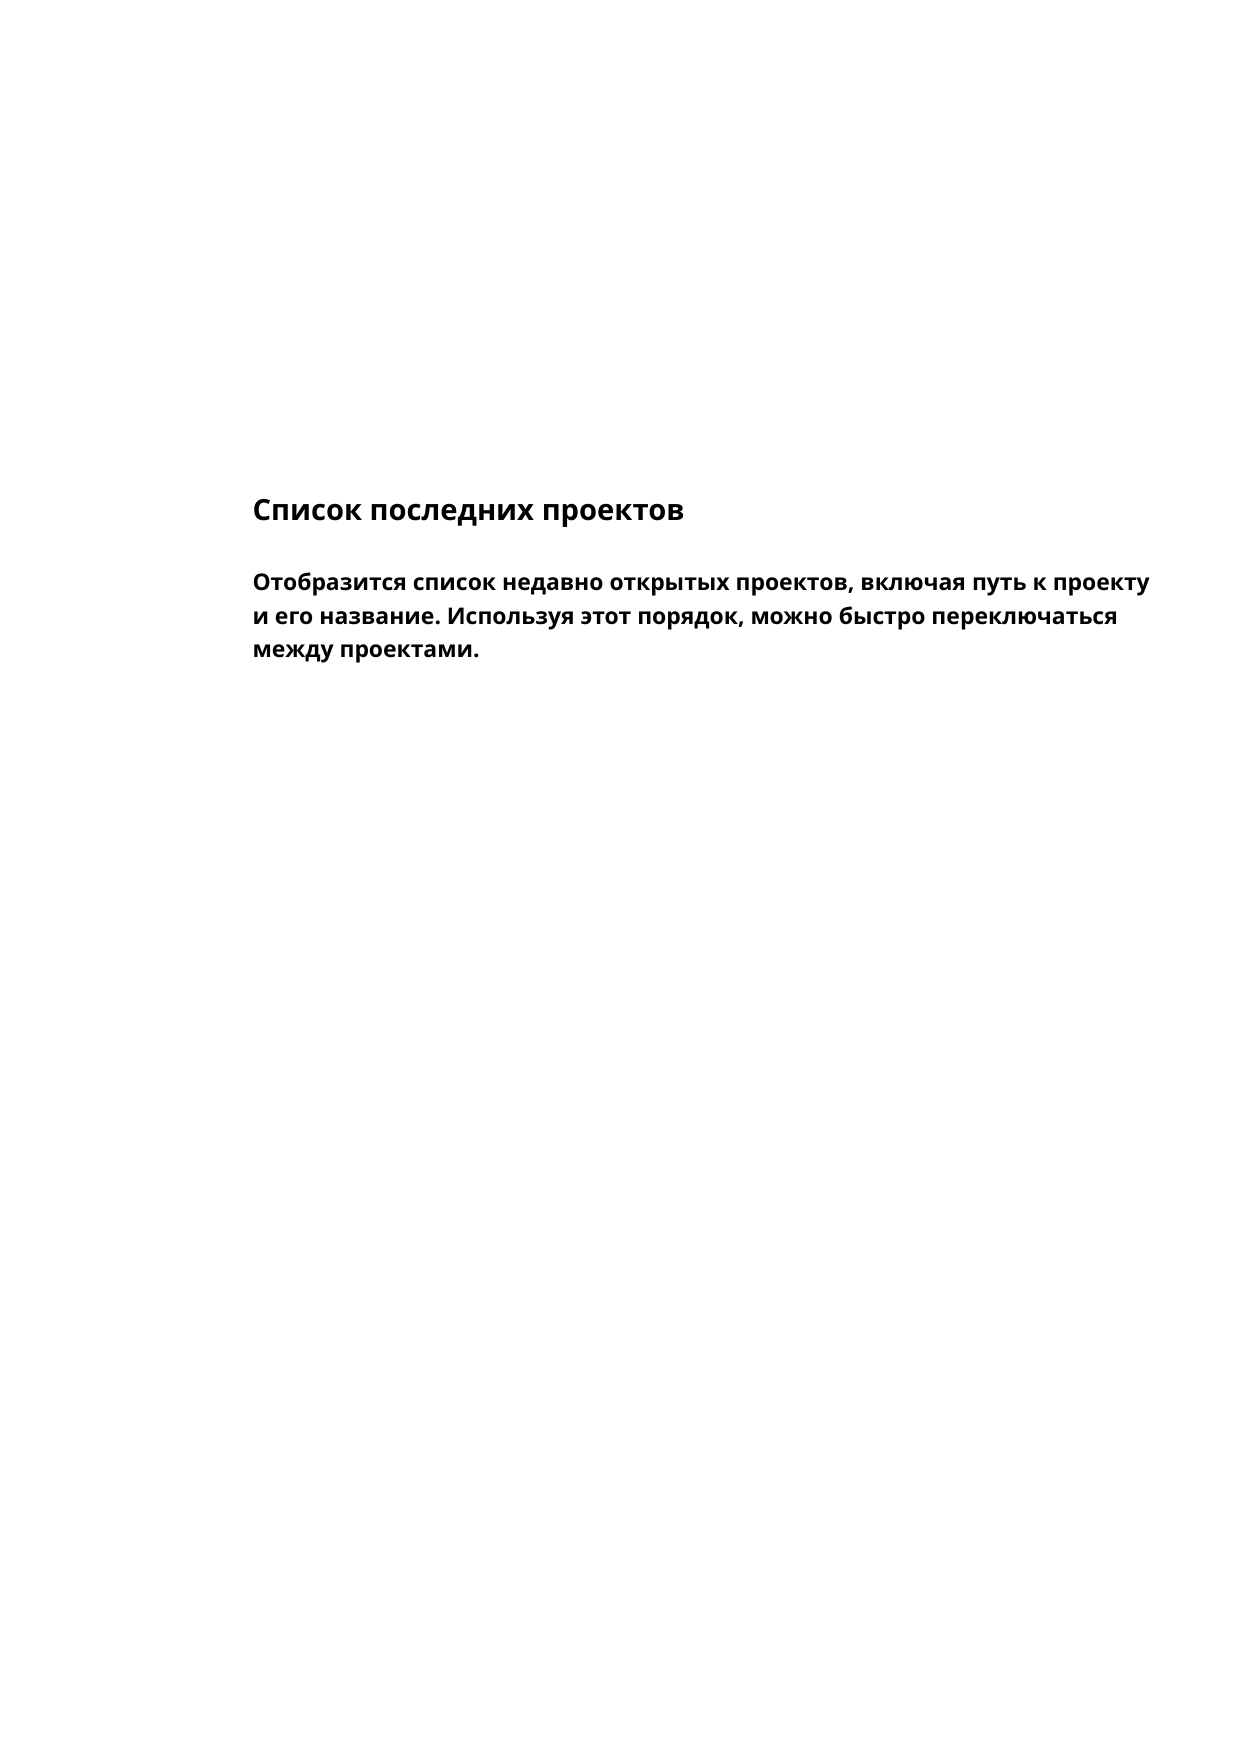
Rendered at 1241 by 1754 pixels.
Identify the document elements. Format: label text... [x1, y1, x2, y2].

list Отобразится список недавно открытых проектов, включая путь к проекту и его название. Используя этот порядок, можно быстро переключаться между проектами. [252, 566, 1152, 665]
list Список последних проектов [252, 489, 1152, 529]
